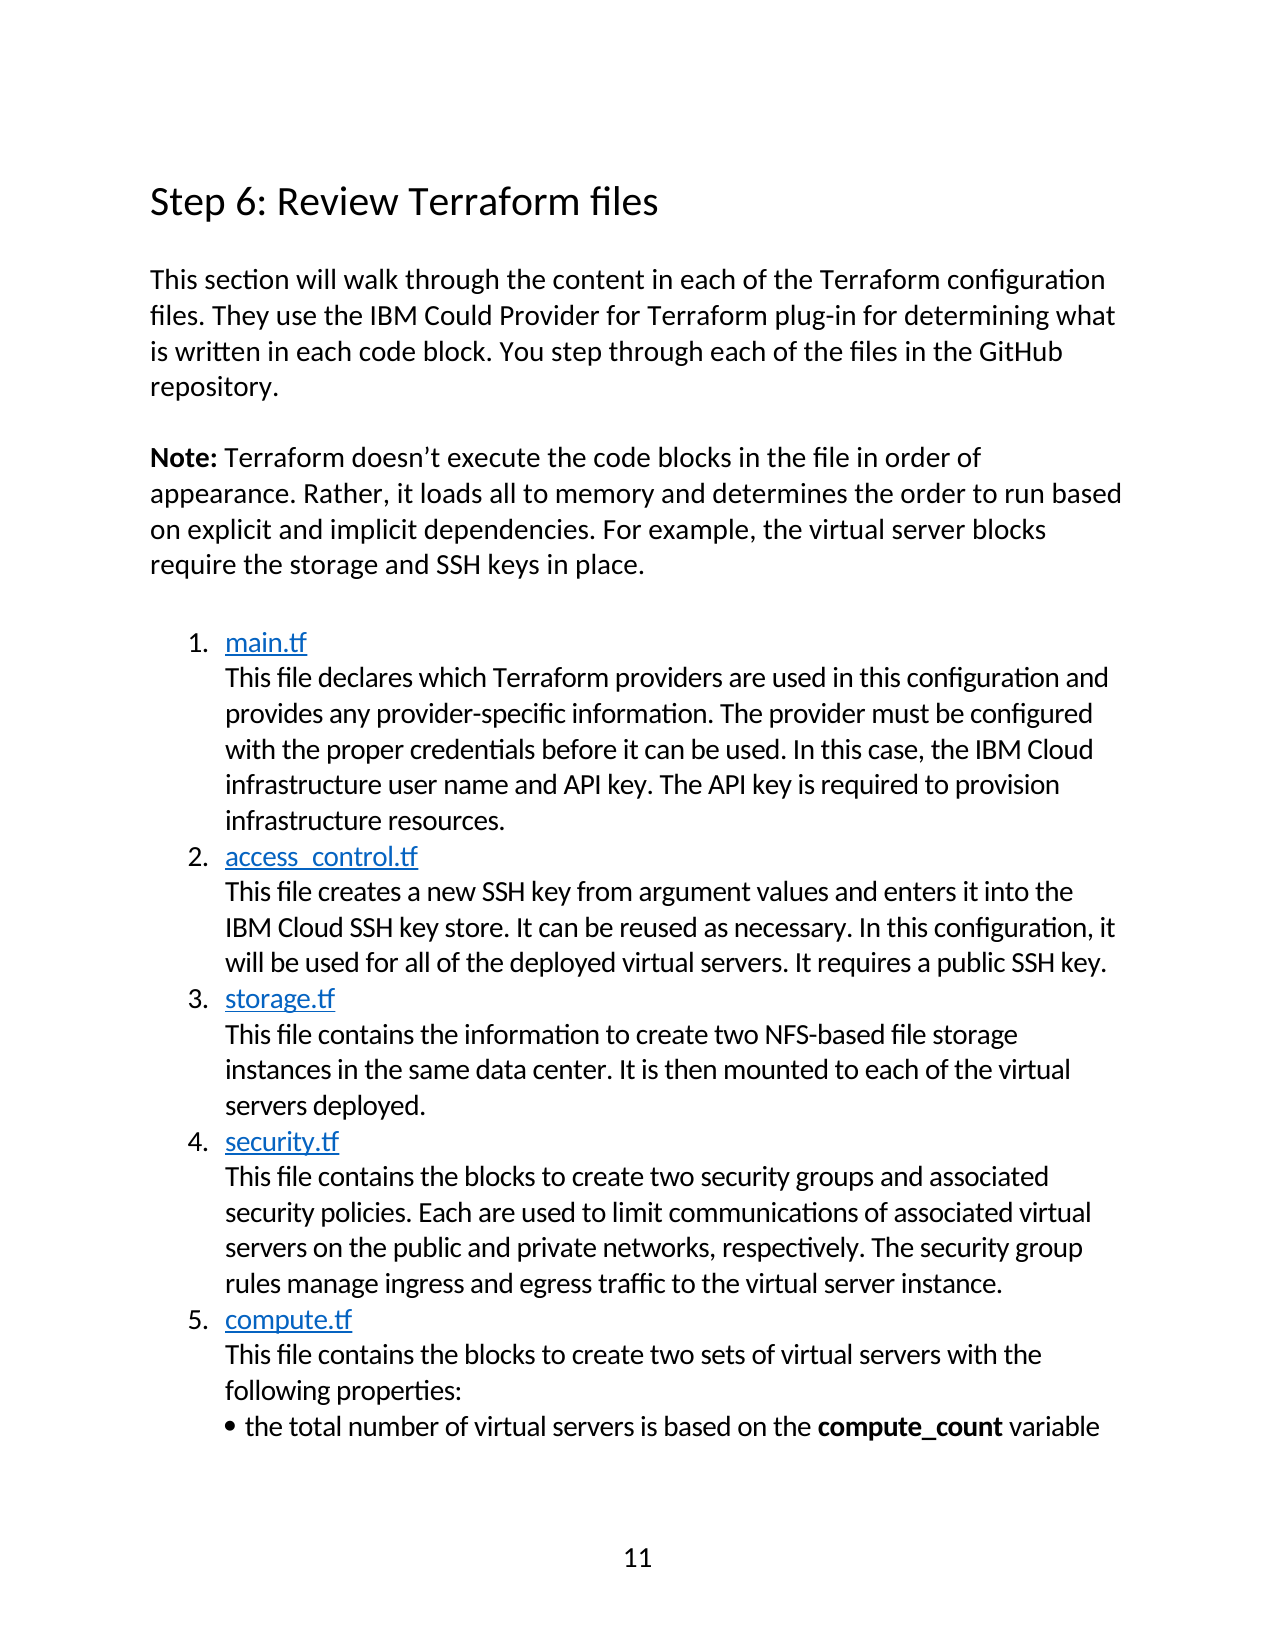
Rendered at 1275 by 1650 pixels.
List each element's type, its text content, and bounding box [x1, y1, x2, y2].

list the total number of virtual servers is based on the compute_count variable [225, 1408, 1125, 1443]
list This file contains the information to create two NFS-based file storage instances in the same data center. It is then mounted to each of the virtual servers deployed. [225, 1016, 1125, 1123]
list This file contains the blocks to create two security groups and associated security policies. Each are used to limit communications of associated virtual servers on the public and private networks, respectively. The security group rules manage ingress and egress traffic to the virtual server instance. [225, 1158, 1125, 1301]
subtitle Step 6: Review Terraform files [150, 175, 1125, 226]
list main.tf [187, 624, 1125, 659]
text This section will walk through the content in each of the Terraform configuration files. They use the IBM Could Provider for Terraform plug-in for determining what is written in each code block. You step through each of the files in the GitHub repository. [150, 261, 1125, 404]
list compute.tf [187, 1301, 1125, 1336]
list security.tf [187, 1123, 1125, 1158]
list This file declares which Terraform providers are used in this configuration and provides any provider-specific information. The provider must be configured with the proper credentials before it can be used. In this case, the IBM Cloud infrastructure user name and API key. The API key is required to provision infrastructure resources. [225, 659, 1125, 838]
list This file contains the blocks to create two sets of virtual servers with the following properties: [225, 1336, 1125, 1408]
text Note: Terraform doesn’t execute the code blocks in the file in order of appearance. Rather, it loads all to memory and determines the order to run based on explicit and implicit dependencies. For example, the virtual server blocks require the storage and SSH keys in place. [150, 439, 1125, 582]
list storage.tf [187, 980, 1125, 1016]
list access_control.tf [187, 838, 1125, 873]
list This file creates a new SSH key from argument values and enters it into the IBM Cloud SSH key store. It can be reused as necessary. In this configuration, it will be used for all of the deployed virtual servers. It requires a public SSH key. [225, 873, 1125, 980]
